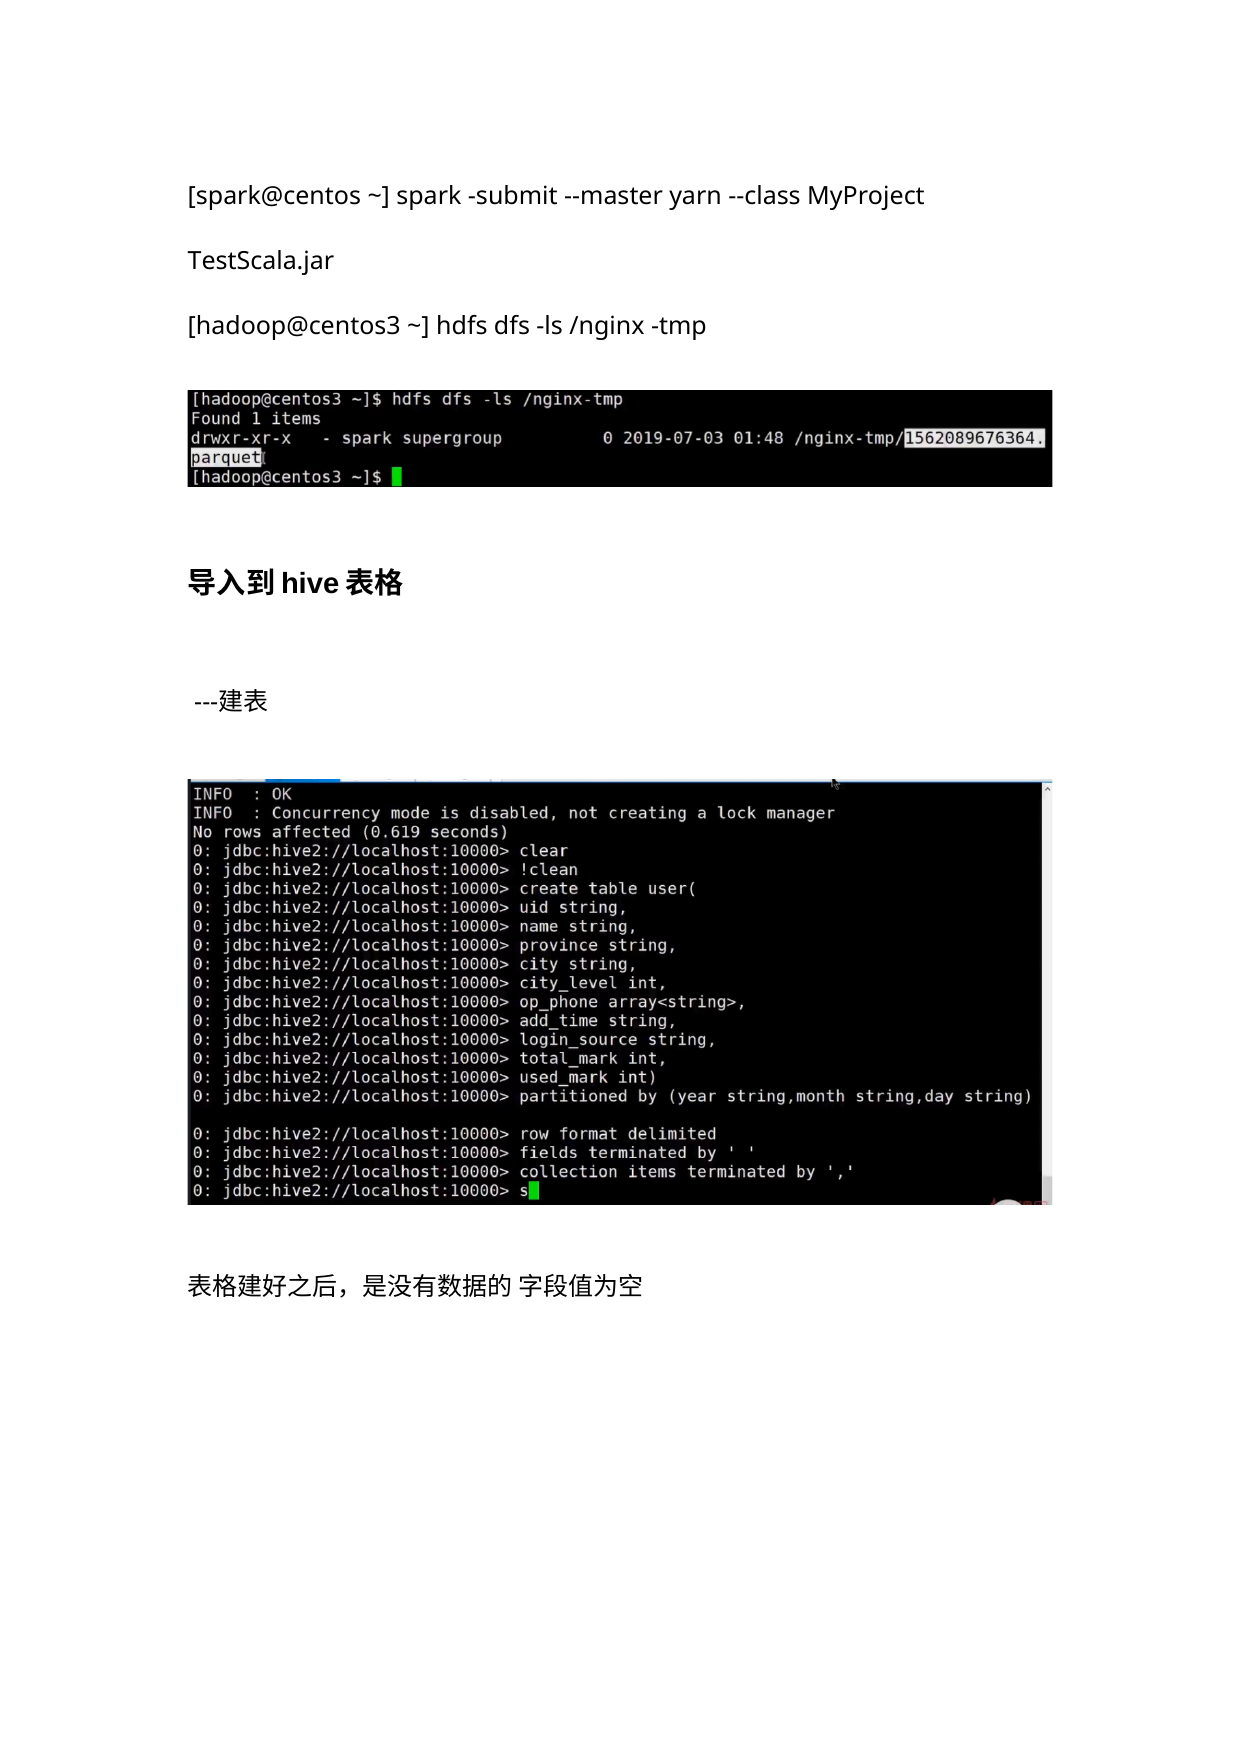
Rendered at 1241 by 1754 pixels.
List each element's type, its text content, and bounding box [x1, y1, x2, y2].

picture [187, 390, 1053, 487]
picture [187, 779, 1053, 1205]
subtitle 导入到hive表格 [187, 549, 1053, 614]
text 表格建好之后，是没有数据的 字段值为空 [187, 1252, 1053, 1317]
text ---建表 [187, 667, 1053, 732]
text [spark@centos ~] spark -submit --master yarn --class MyProject TestScala.jar [187, 162, 1053, 292]
text [hadoop@centos3 ~] hdfs dfs -ls /nginx -tmp [187, 292, 1053, 357]
